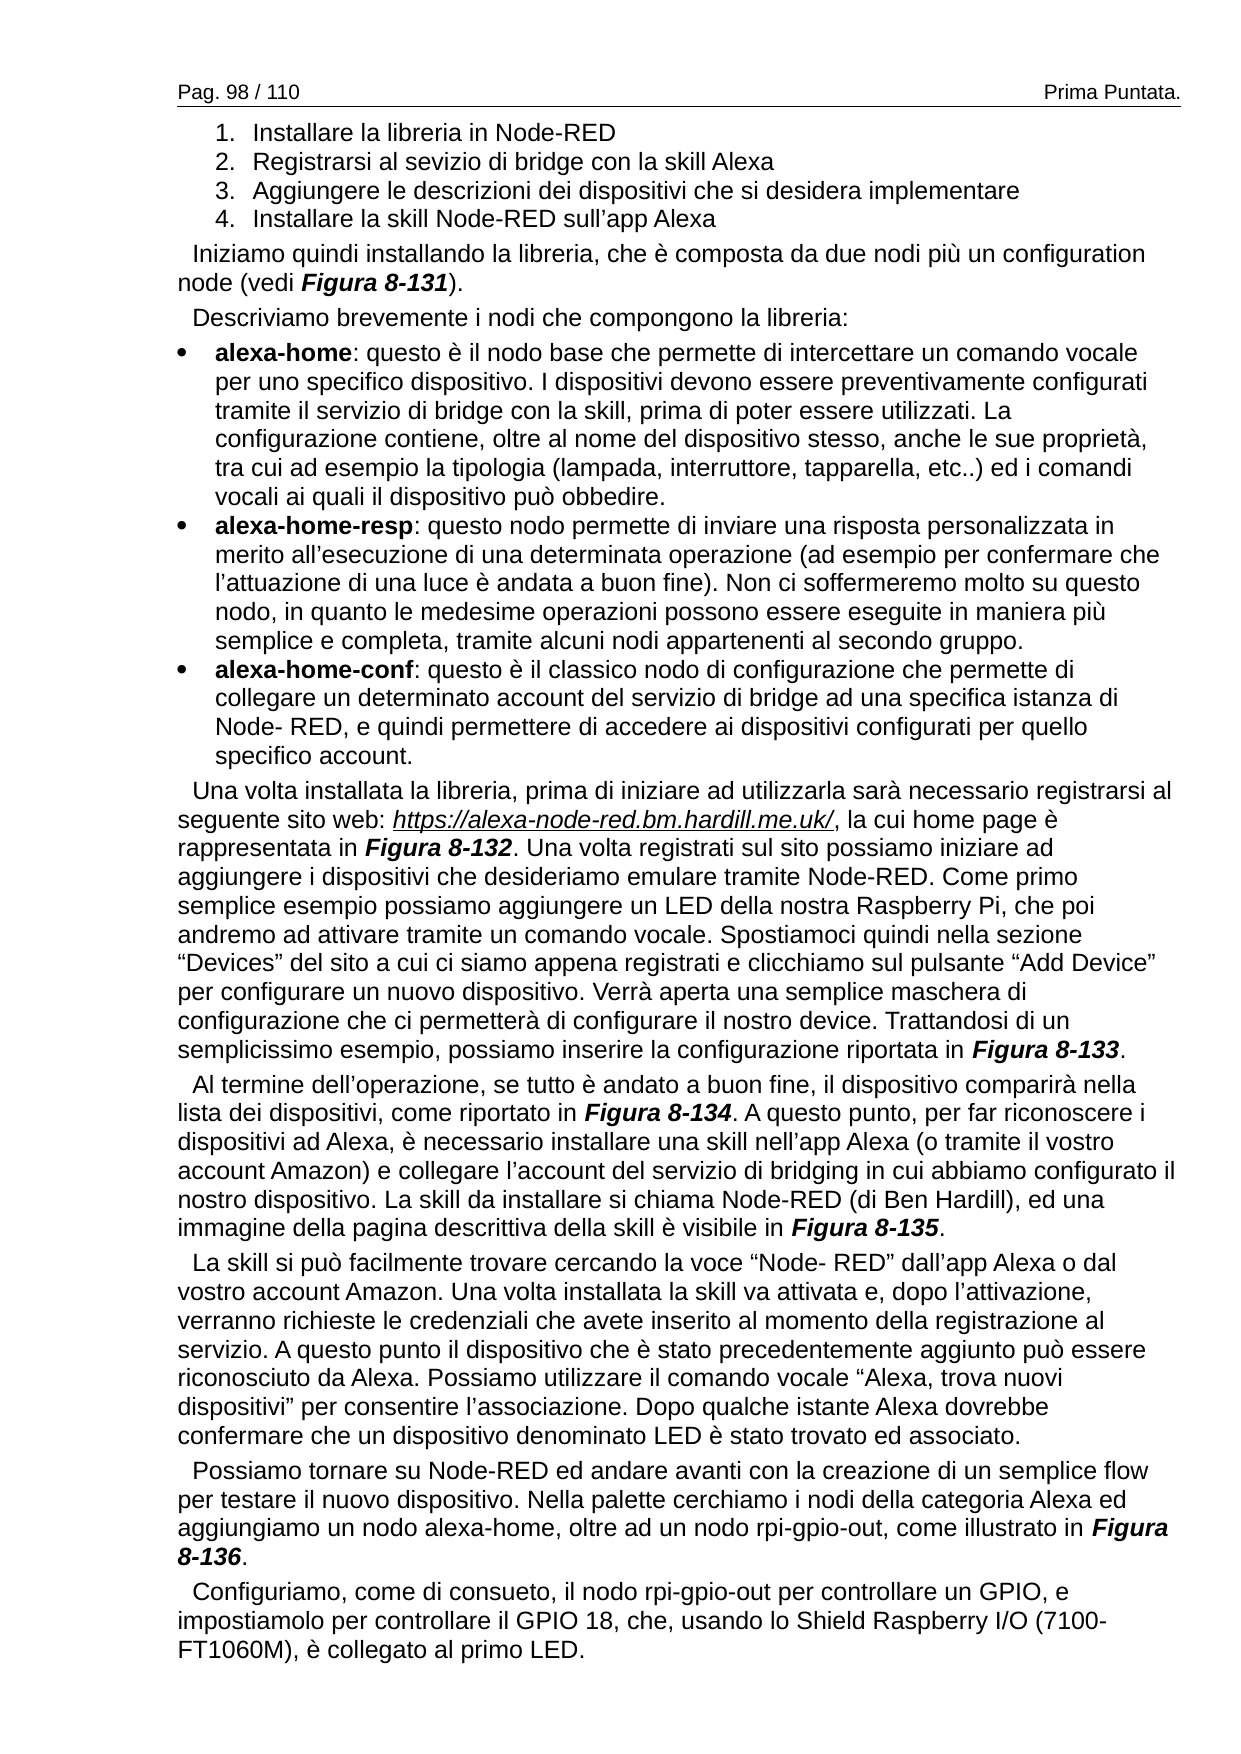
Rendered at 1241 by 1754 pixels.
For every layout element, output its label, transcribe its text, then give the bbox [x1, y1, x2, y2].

list alexa-home-resp: questo nodo permette di inviare una risposta personalizzata in merito all’esecuzione di una determinata operazione (ad esempio per confermare che l’attuazione di una luce è andata a buon fine). Non ci soffermeremo molto su questo nodo, in quanto le medesime operazioni possono essere eseguite in maniera più semplice e completa, tramite alcuni nodi appartenenti al secondo gruppo. [177, 511, 1181, 654]
text Descriviamo brevemente i nodi che compongono la libreria: [177, 303, 1181, 332]
text La skill si può facilmente trovare cercando la voce “Node- RED” dall’app Alexa o dal vostro account Amazon. Una volta installata la skill va attivata e, dopo l’attivazione, verranno richieste le credenziali che avete inserito al momento della registrazione al servizio. A questo punto il dispositivo che è stato precedentemente aggiunto può essere riconosciuto da Alexa. Possiamo utilizzare il comando vocale “Alexa, trova nuovi dispositivi” per consentire l’associazione. Dopo qualche istante Alexa dovrebbe confermare che un dispositivo denominato LED è stato trovato ed associato. [177, 1248, 1181, 1450]
text Configuriamo, come di consueto, il nodo rpi-gpio-out per controllare un GPIO, e impostiamolo per controllare il GPIO 18, che, usando lo Shield Raspberry I/O (7100-FT1060M), è collegato al primo LED. [177, 1577, 1181, 1663]
list Installare la skill Node-RED sull’app Alexa [215, 204, 1181, 233]
list alexa-home-conf: questo è il classico nodo di configurazione che permette di collegare un determinato account del servizio di bridge ad una specifica istanza di Node- RED, e quindi permettere di accedere ai dispositivi configurati per quello specifico account. [177, 654, 1181, 770]
list Registrarsi al sevizio di bridge con la skill Alexa [215, 147, 1181, 176]
list alexa-home: questo è il nodo base che permette di intercettare un comando vocale per uno specifico dispositivo. I dispositivi devono essere preventivamente configurati tramite il servizio di bridge con la skill, prima di poter essere utilizzati. La configurazione contiene, oltre al nome del dispositivo stesso, anche le sue proprietà, tra cui ad esempio la tipologia (lampada, interruttore, tapparella, etc..) ed i comandi vocali ai quali il dispositivo può obbedire. [177, 338, 1181, 511]
list Aggiungere le descrizioni dei dispositivi che si desidera implementare [215, 176, 1181, 204]
list Installare la libreria in Node-RED [215, 118, 1181, 147]
